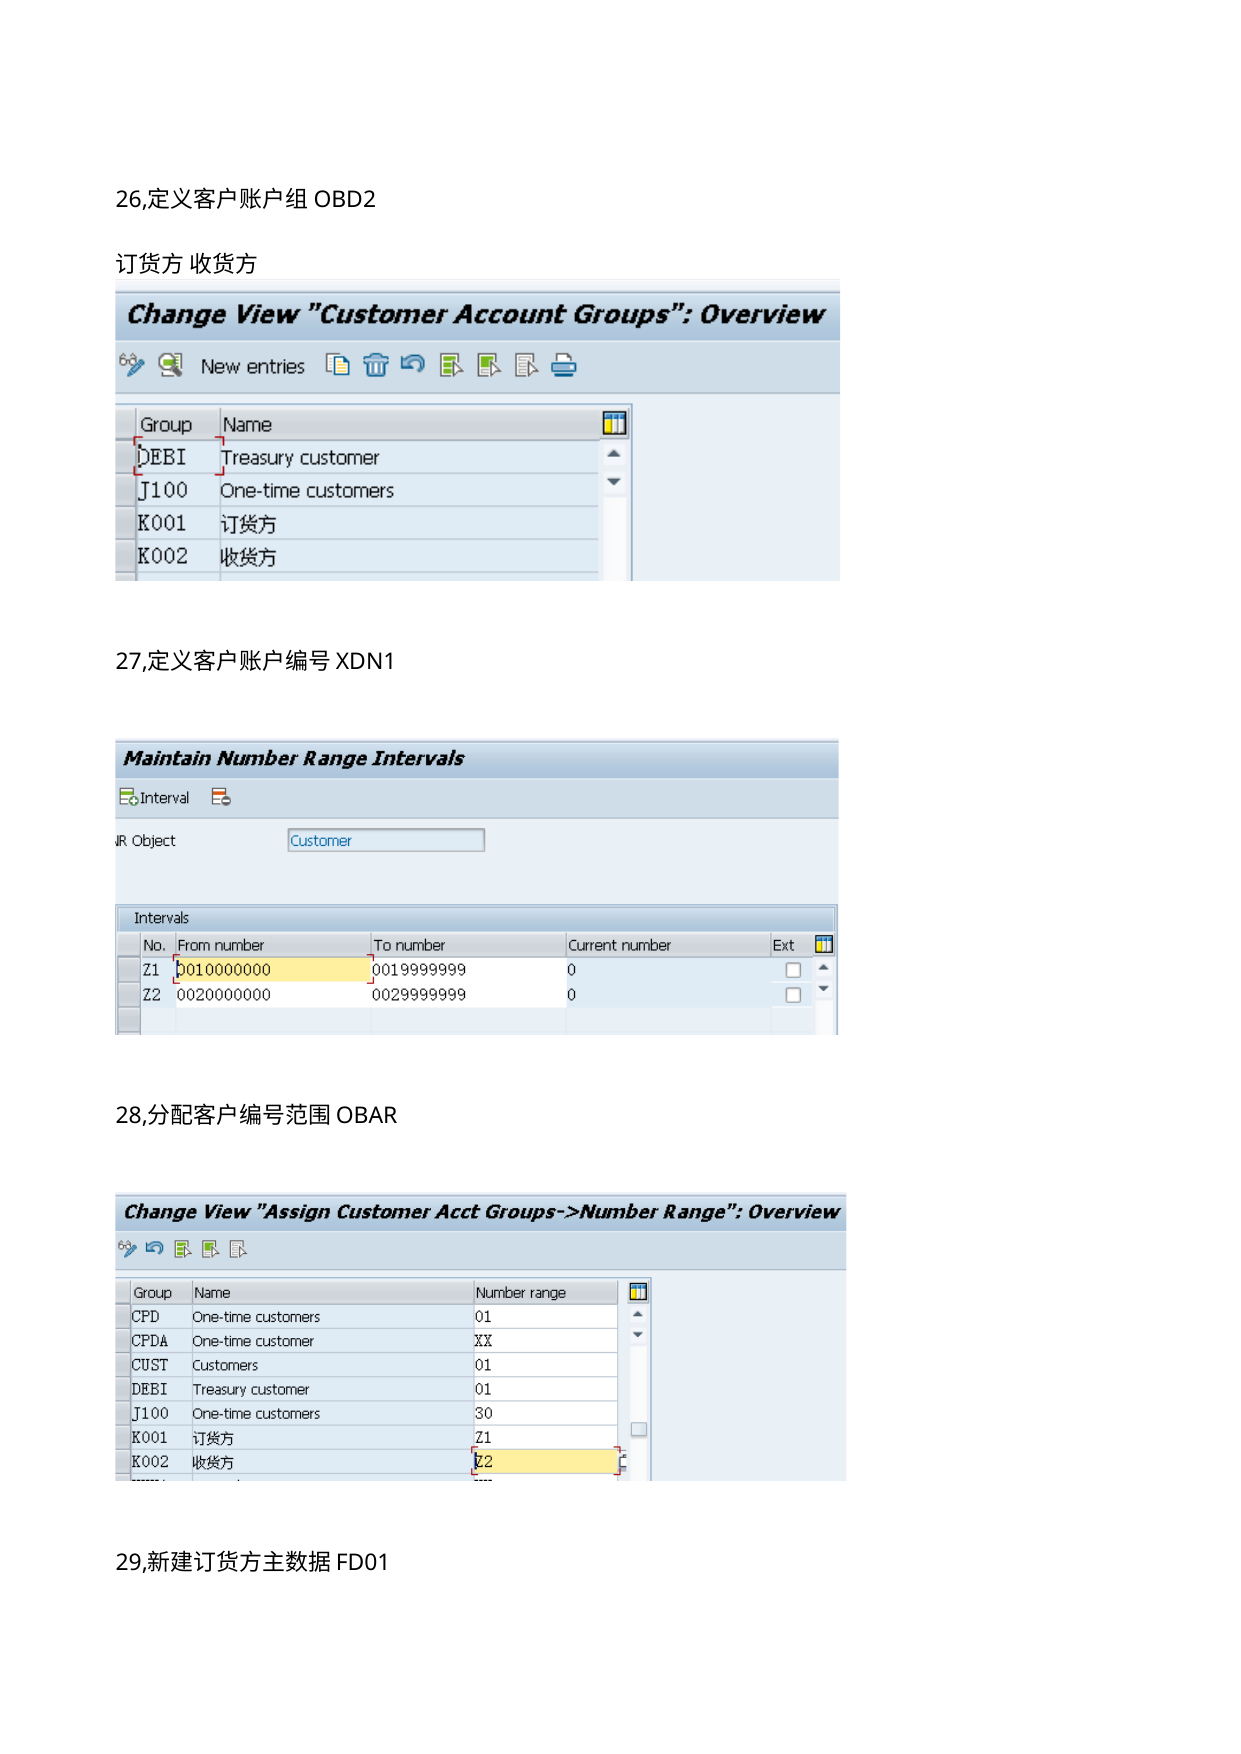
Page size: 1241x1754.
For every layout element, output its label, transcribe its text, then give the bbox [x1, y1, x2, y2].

text 28,分配客户编号范围OBAR [115, 1097, 1181, 1130]
text 26,定义客户账户组 OBD2 [115, 181, 1181, 214]
picture [115, 738, 839, 1035]
text 29,新建订货方主数据FD01 [115, 1543, 1181, 1577]
text 订货方 收货方 [115, 246, 1181, 279]
picture [115, 1192, 847, 1481]
picture [115, 279, 841, 581]
text 27,定义客户账户编号XDN1 [115, 643, 1181, 676]
